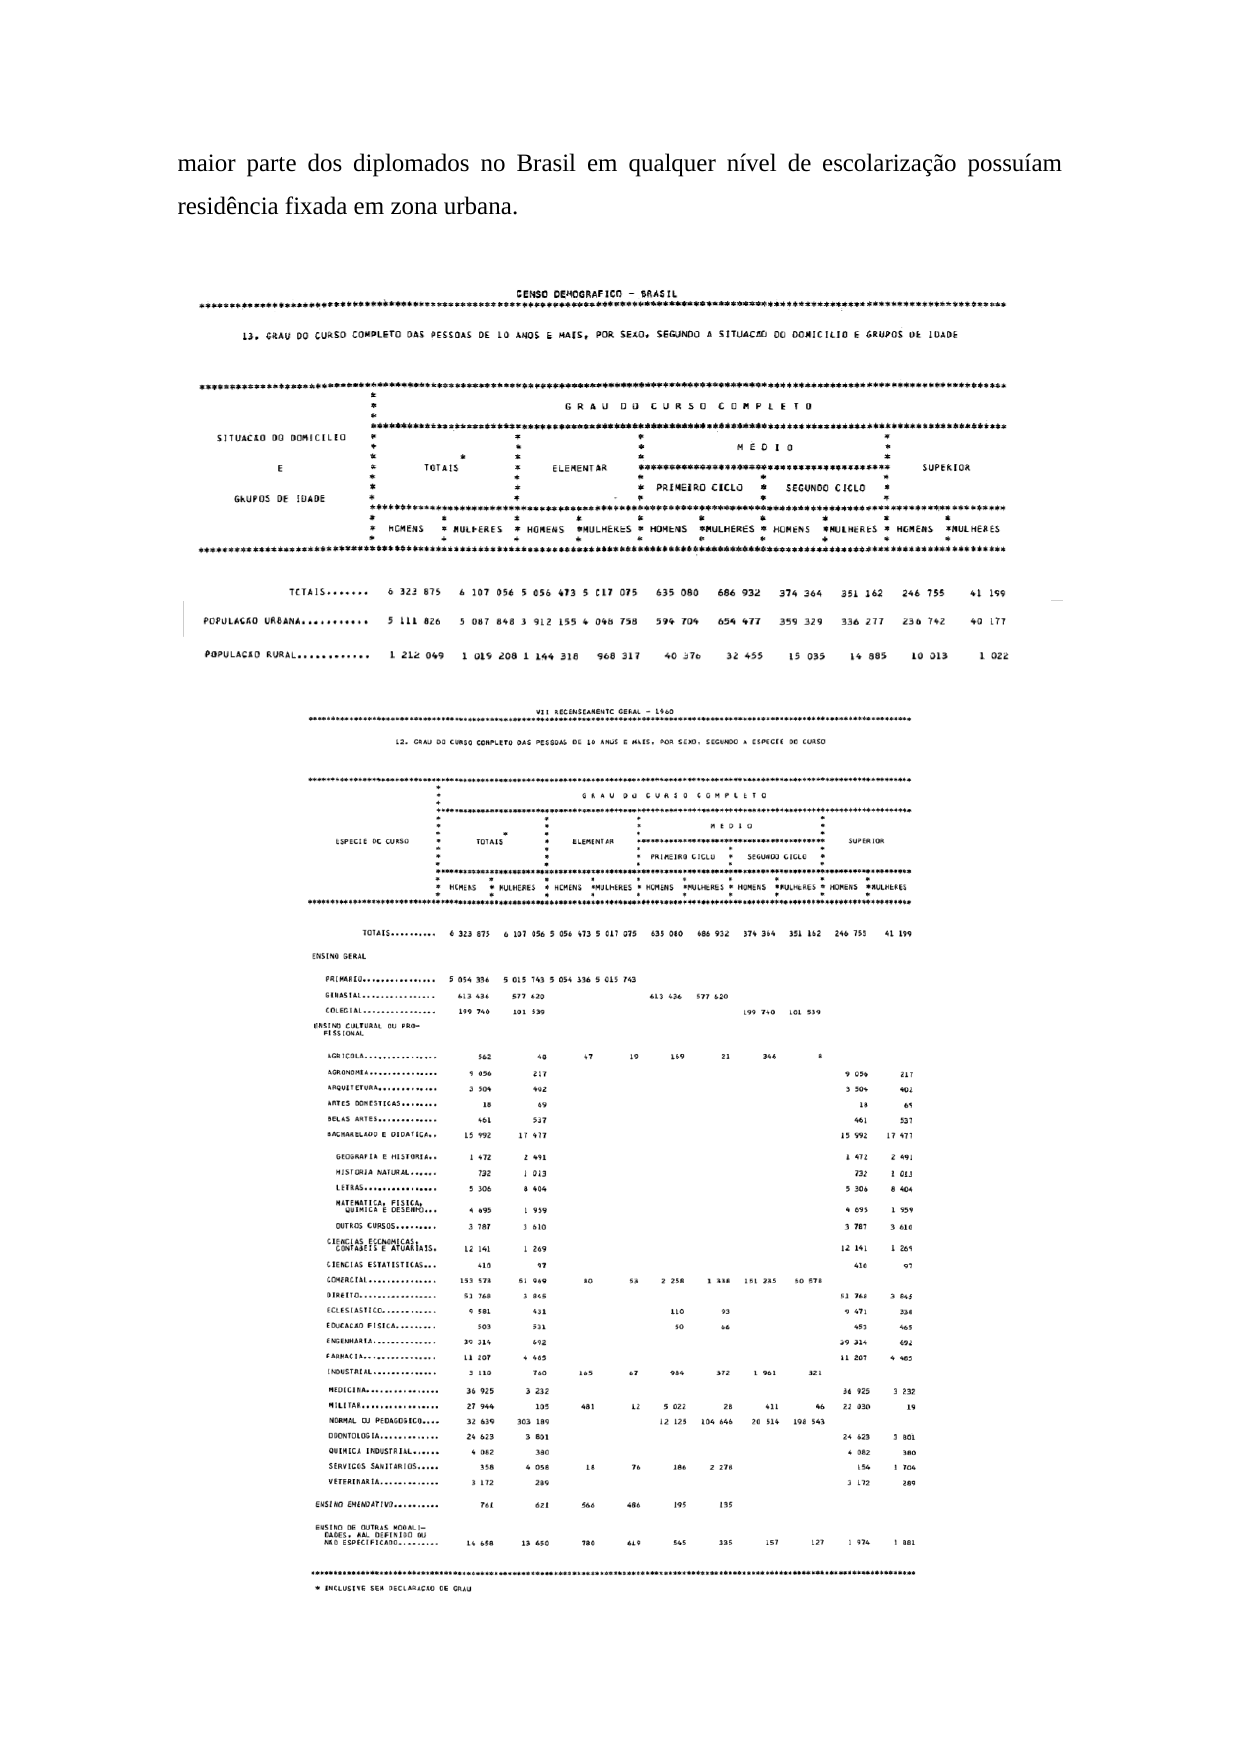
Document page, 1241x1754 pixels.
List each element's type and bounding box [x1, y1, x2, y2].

text [177, 148, 1063, 219]
picture [292, 697, 949, 1605]
picture [177, 250, 1063, 668]
